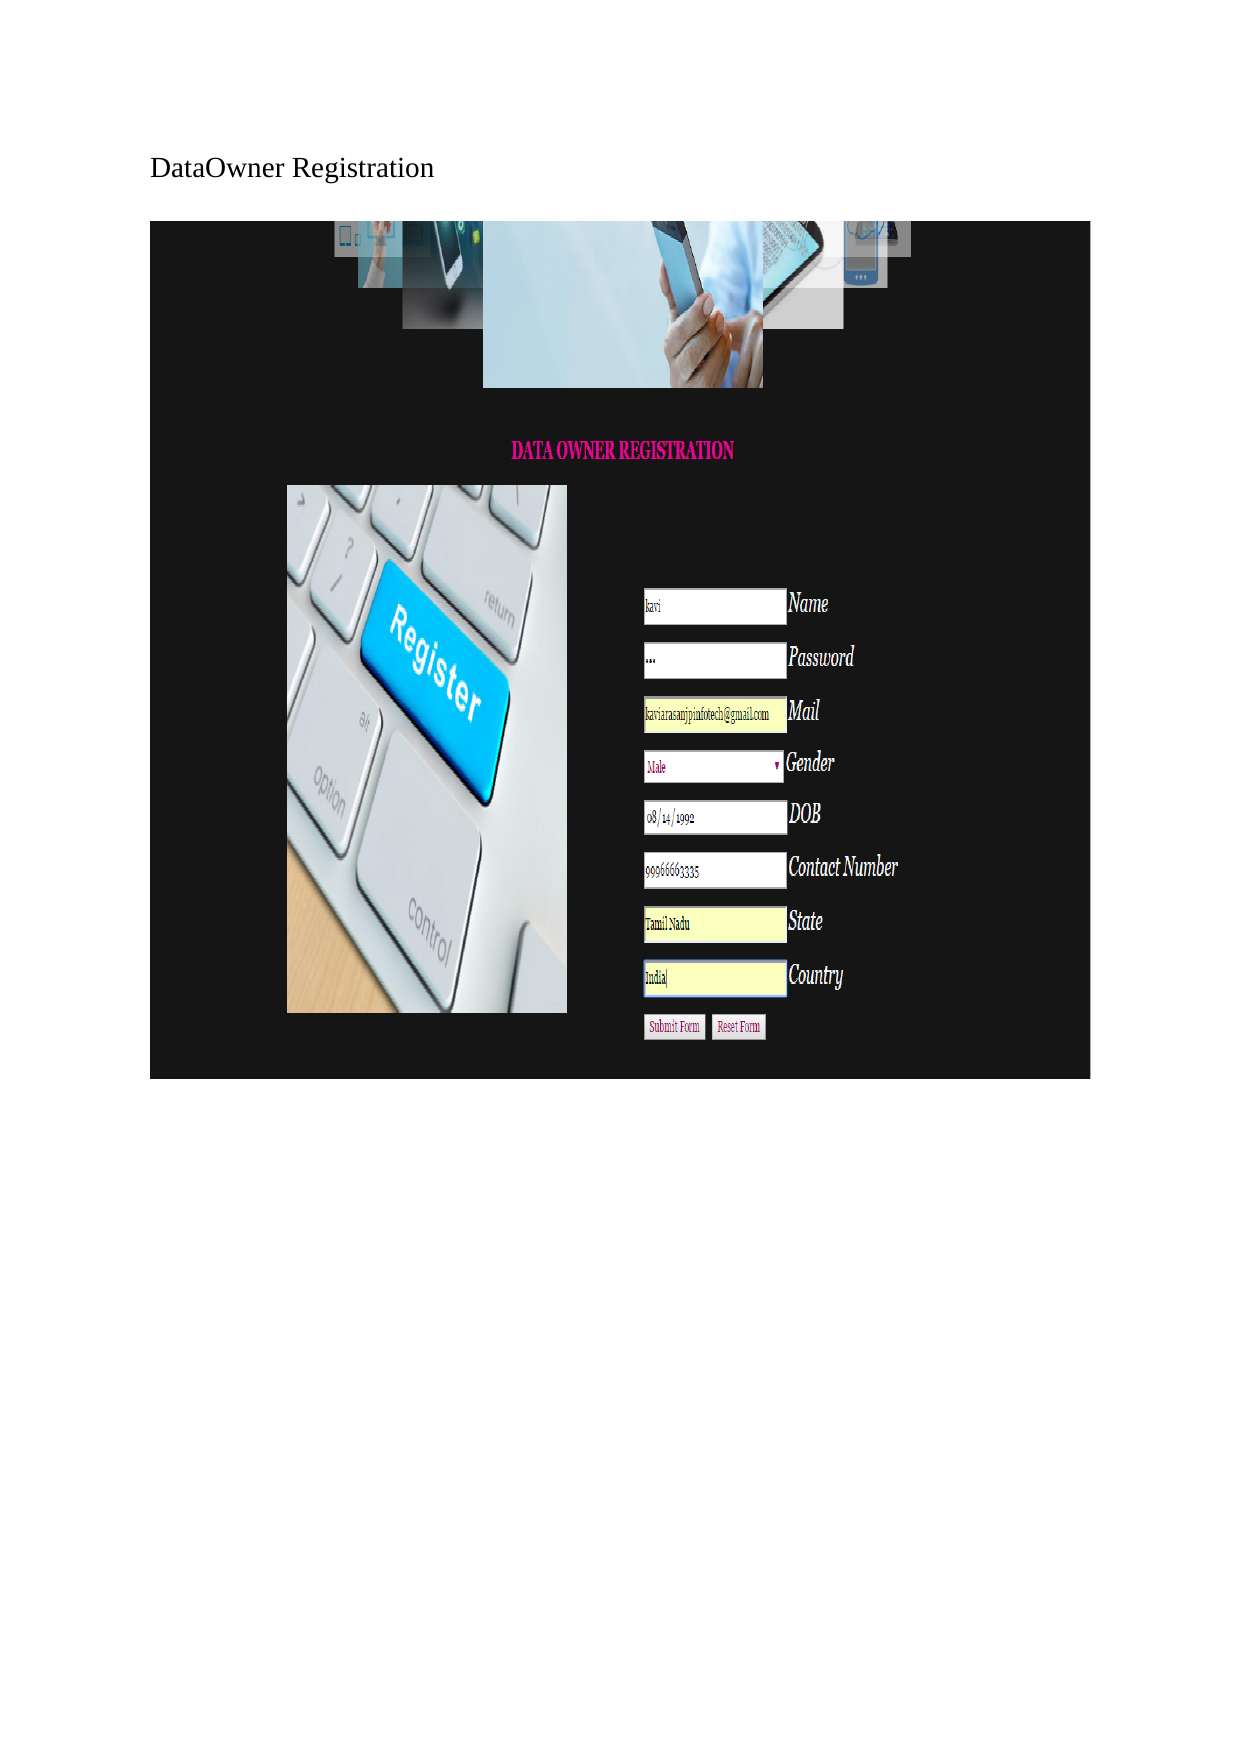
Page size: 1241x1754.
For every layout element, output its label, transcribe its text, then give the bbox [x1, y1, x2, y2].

text DataOwner Registration [150, 150, 1090, 183]
picture [150, 221, 1091, 1079]
